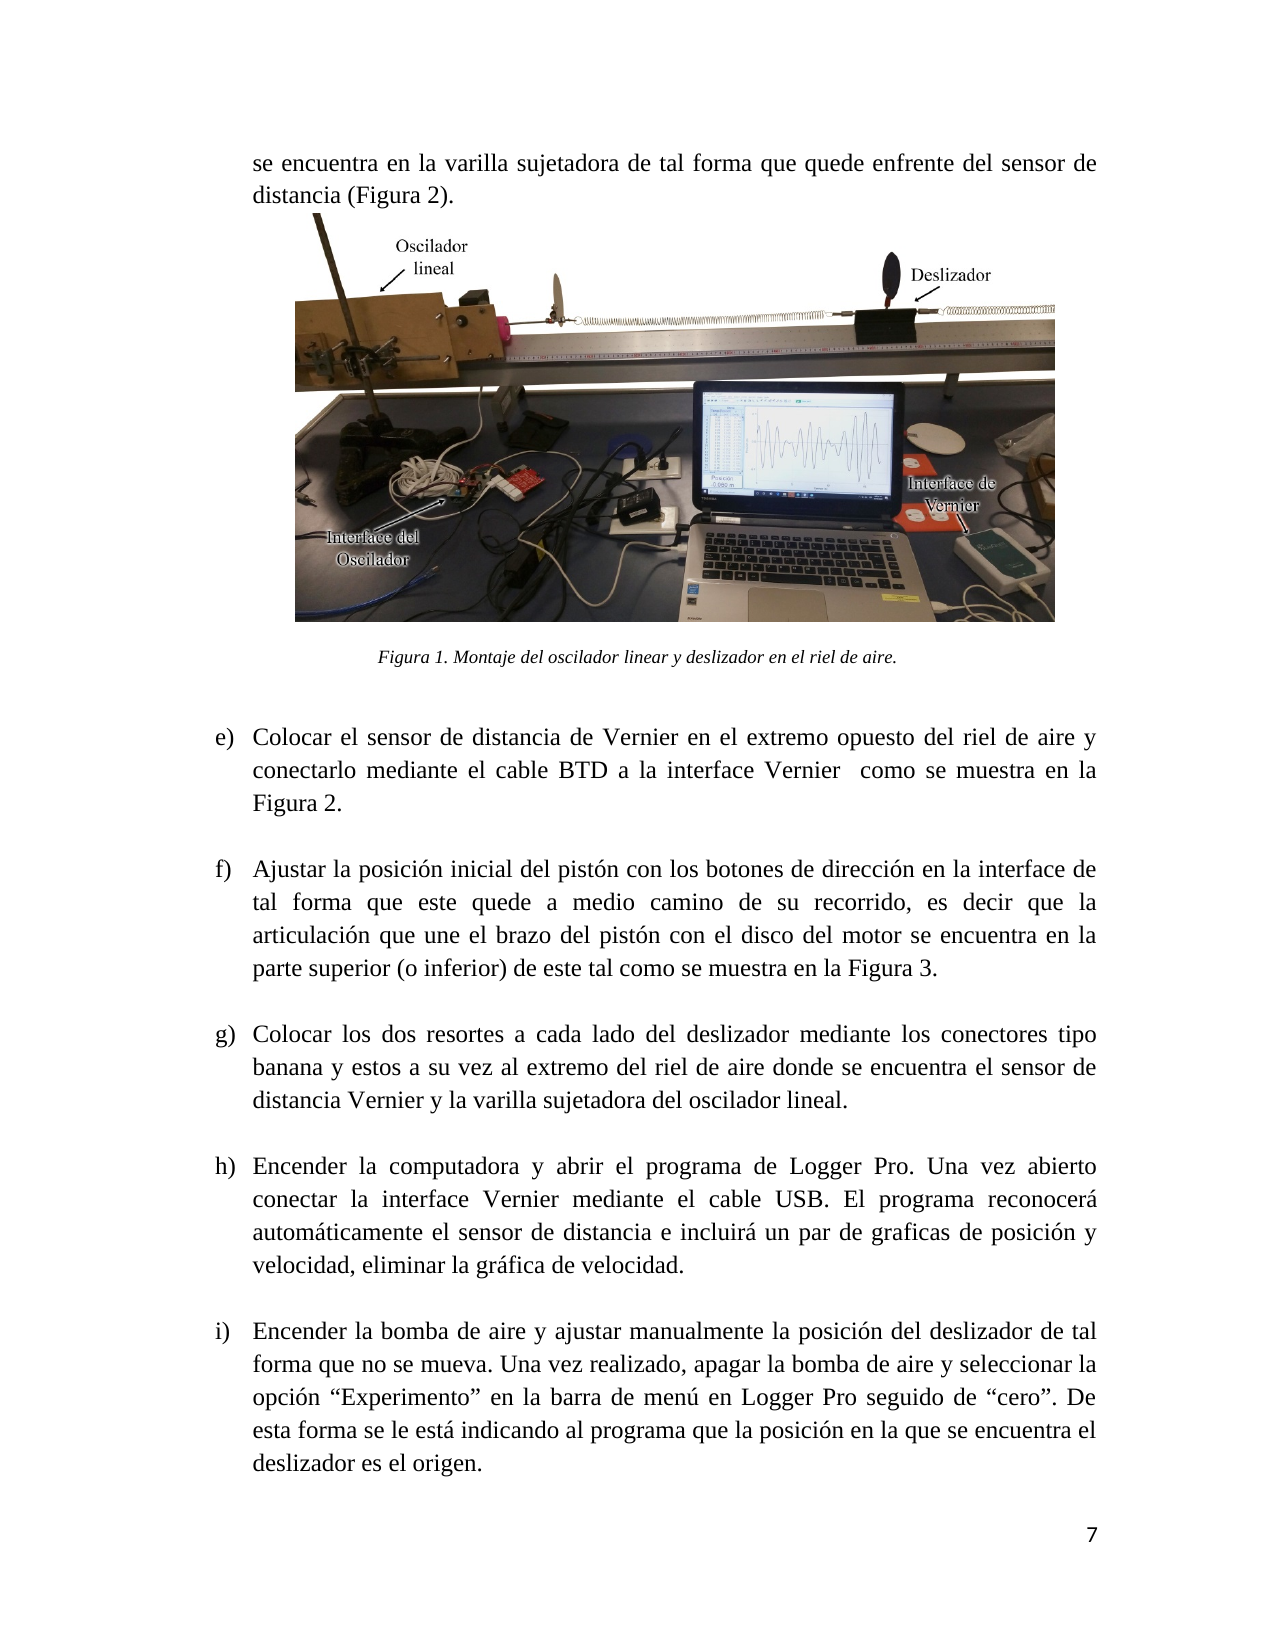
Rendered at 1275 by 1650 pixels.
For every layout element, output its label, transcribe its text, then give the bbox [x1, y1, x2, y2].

list Encender la computadora y abrir el programa de Logger Pro. Una vez abierto conectar la interface Vernier mediante el cable USB. El programa reconocerá automáticamente el sensor de distancia e incluirá un par de graficas de posición y velocidad, eliminar la gráfica de velocidad. [215, 1151, 1098, 1279]
list Colocar el sensor de distancia de Vernier en el extremo opuesto del riel de aire y conectarlo mediante el cable BTD a la interface Vernier como se muestra en la Figura 2. [215, 722, 1098, 816]
picture [295, 213, 1055, 622]
list Ajustar la posición inicial del pistón con los botones de dirección en la interface de tal forma que este quede a medio camino de su recorrido, es decir que la articulación que une el brazo del pistón con el disco del motor se encuentra en la parte superior (o inferior) de este tal como se muestra en la Figura 3. [215, 854, 1098, 982]
text Figura 1. Montaje del oscilador linear y deslizador en el riel de aire. [177, 646, 1098, 668]
list Colocar los dos resortes a cada lado del deslizador mediante los conectores tipo banana y estos a su vez al extremo del riel de aire donde se encuentra el sensor de distancia Vernier y la varilla sujetadora del oscilador lineal. [215, 1019, 1098, 1114]
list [215, 148, 1098, 209]
list Encender la bomba de aire y ajustar manualmente la posición del deslizador de tal forma que no se mueva. Una vez realizado, apagar la bomba de aire y seleccionar la opción “Experimento” en la barra de menú en Logger Pro seguido de “cero”. De esta forma se le está indicando al programa que la posición en la que se encuentra el deslizador es el origen. [215, 1316, 1098, 1477]
